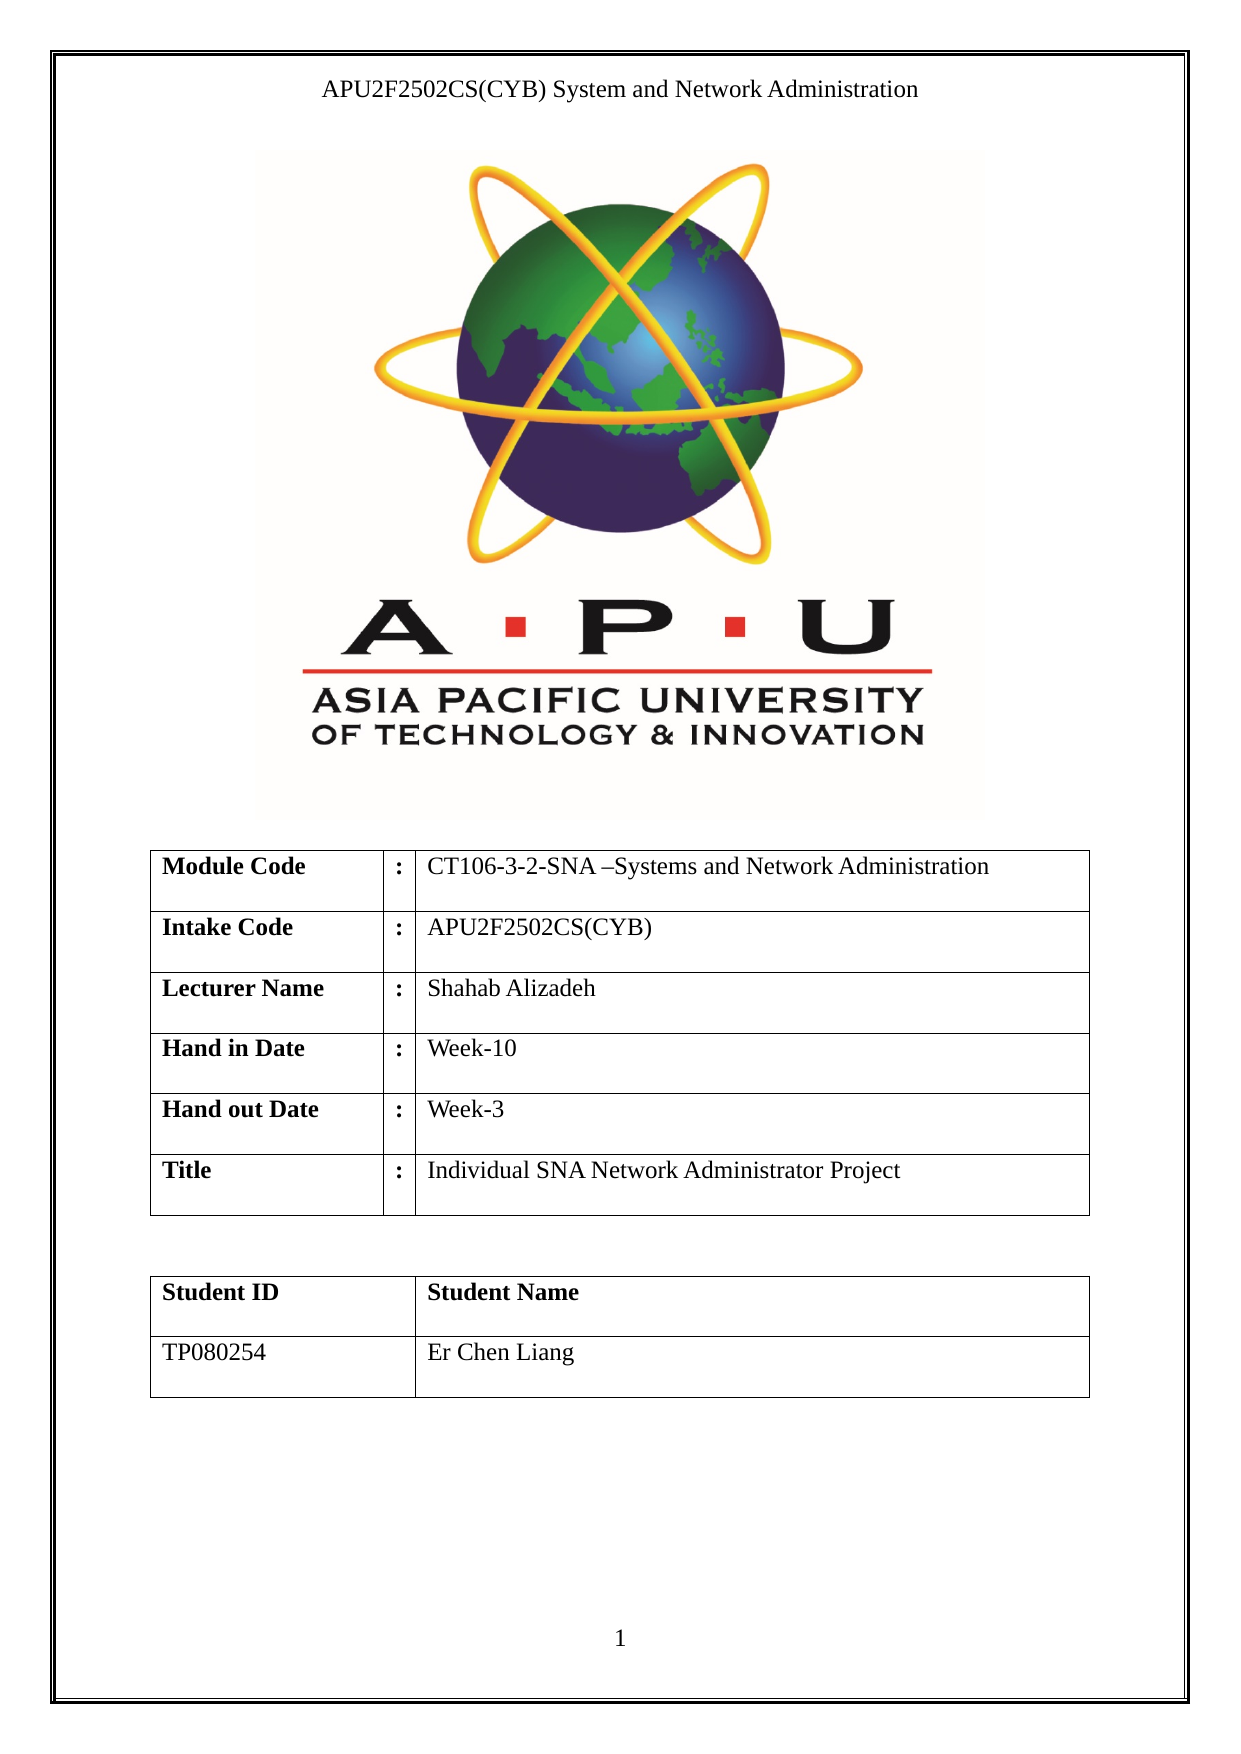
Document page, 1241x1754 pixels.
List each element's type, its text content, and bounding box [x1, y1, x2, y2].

table_header Student Name [416, 1277, 1089, 1336]
table_cell Week-3 [416, 1094, 1089, 1154]
table_header CT106-3-2-SNA –Systems and Network Administration [416, 851, 1089, 911]
table_cell : [384, 1034, 415, 1093]
table_cell : [384, 973, 415, 1032]
table_cell : [384, 1155, 415, 1215]
table_cell Shahab Alizadeh [416, 973, 1089, 1032]
table_header : [384, 851, 415, 911]
table_header Module Code [151, 851, 383, 911]
table_cell Hand in Date [151, 1034, 383, 1093]
table_cell Hand out Date [151, 1094, 383, 1154]
table_cell Lecturer Name [151, 973, 383, 1032]
table_cell Er Chen Liang [416, 1337, 1089, 1397]
table_cell Intake Code [151, 912, 383, 972]
table_cell Week-10 [416, 1034, 1089, 1093]
table_cell : [384, 1094, 415, 1154]
table_cell Individual SNA Network Administrator Project [416, 1155, 1089, 1215]
table_cell TP080254 [151, 1337, 415, 1397]
table_cell APU2F2502CS(CYB) [416, 912, 1089, 972]
table_cell : [384, 912, 415, 972]
table_header Student ID [151, 1277, 415, 1336]
picture [255, 150, 985, 820]
table_cell Title [151, 1155, 383, 1215]
